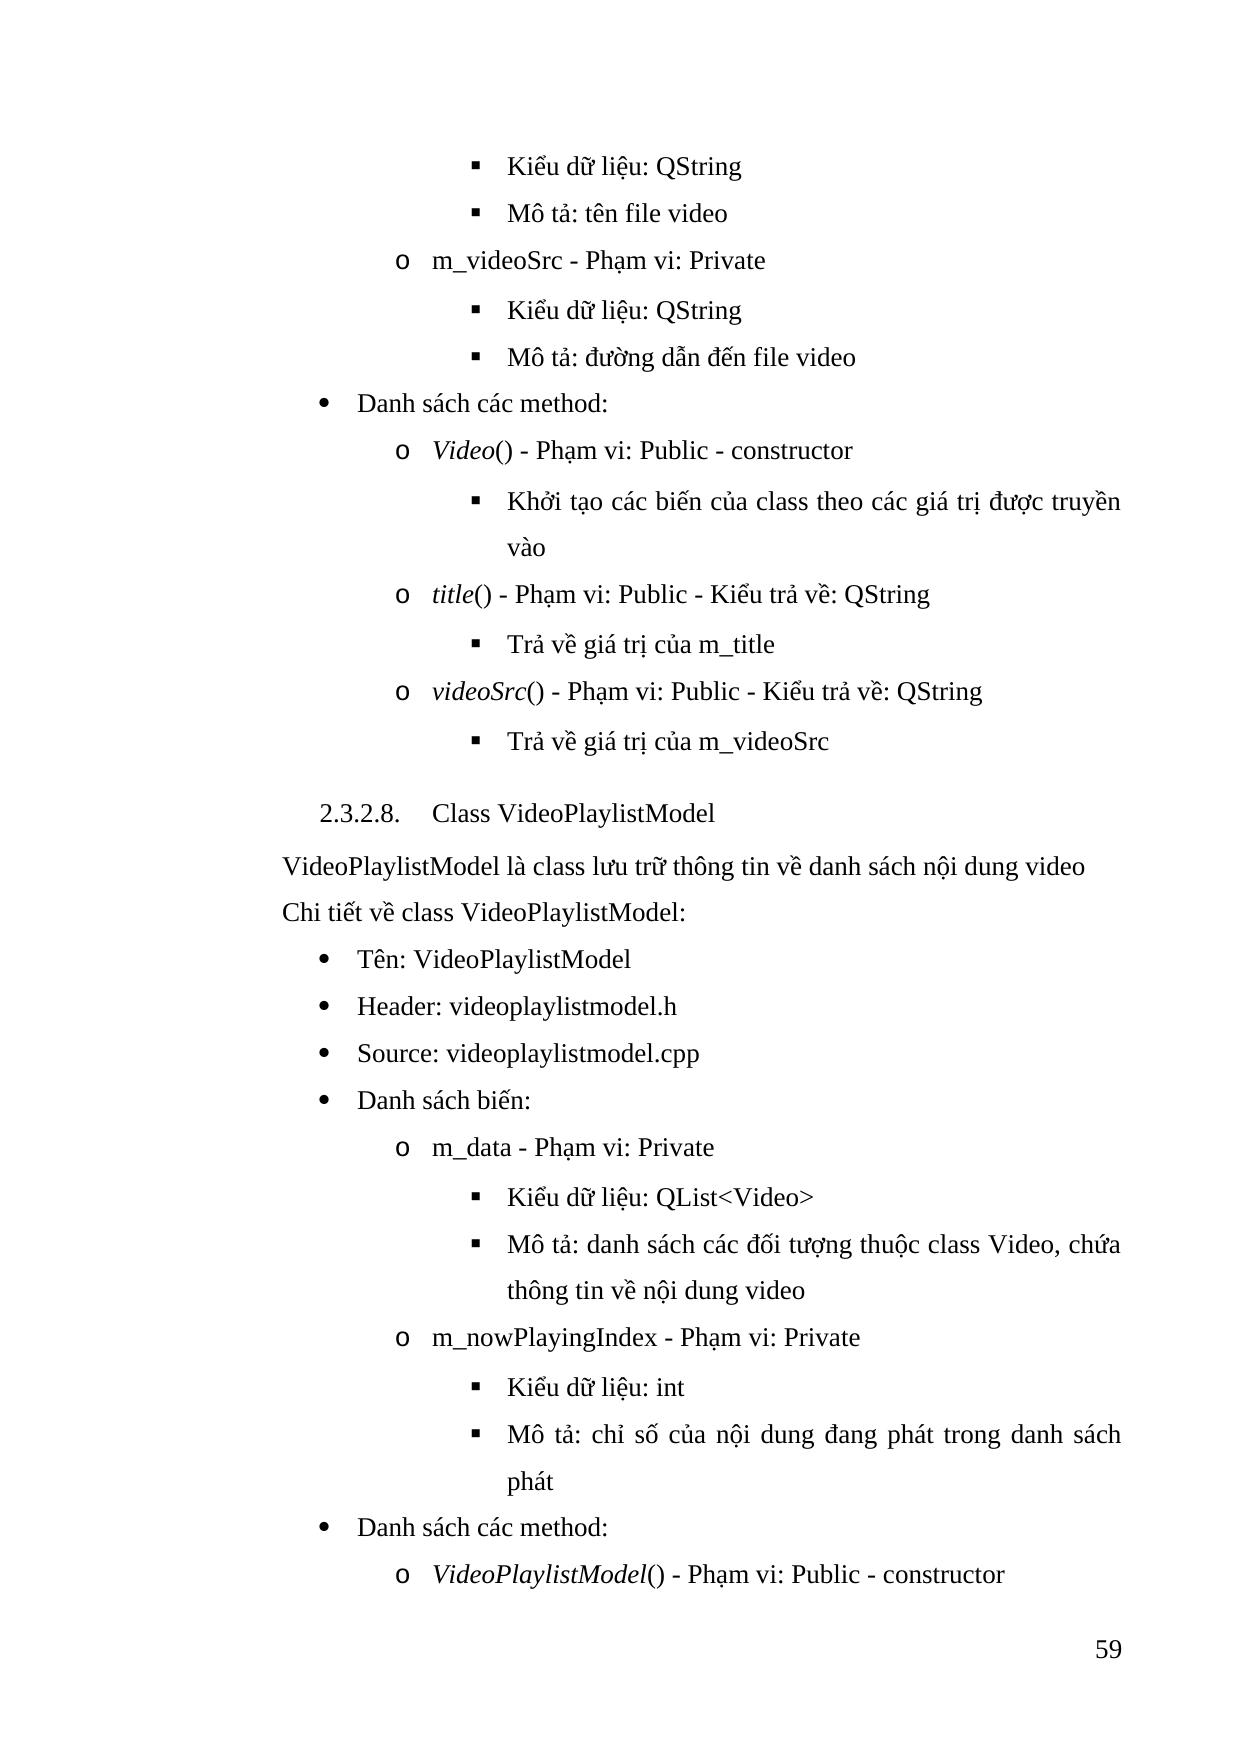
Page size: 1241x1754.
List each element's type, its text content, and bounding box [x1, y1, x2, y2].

list VideoPlaylistModel() - Phạm vi: Public - constructor [394, 1558, 1122, 1592]
list Mô tả: danh sách các đối tượng thuộc class Video, chứa thông tin về nội dung video [469, 1228, 1122, 1306]
list Mô tả: chỉ số của nội dung đang phát trong danh sách phát [469, 1418, 1122, 1496]
list Mô tả: tên file video [469, 197, 1122, 228]
list title() - Phạm vi: Public - Kiểu trả về: QString [394, 578, 1122, 611]
list videoSrc() - Phạm vi: Public - Kiểu trả về: QString [394, 675, 1122, 708]
list m_data - Phạm vi: Private [394, 1131, 1122, 1164]
subtitle Class VideoPlaylistModel [319, 797, 1122, 828]
list Danh sách các method: [319, 1512, 1122, 1543]
list Kiểu dữ liệu: int [469, 1371, 1122, 1402]
list Kiểu dữ liệu: QList<Video> [469, 1181, 1122, 1212]
text Chi tiết về class VideoPlaylistModel: [282, 897, 1122, 928]
list Kiểu dữ liệu: QString [469, 150, 1122, 181]
list Mô tả: đường dẫn đến file video [469, 341, 1122, 372]
list Tên: VideoPlaylistModel [319, 943, 1122, 974]
list m_nowPlayingIndex - Phạm vi: Private [394, 1321, 1122, 1354]
list Kiểu dữ liệu: QString [469, 294, 1122, 325]
list Trả về giá trị của m_videoSrc [469, 725, 1122, 756]
list Source: videoplaylistmodel.cpp [319, 1037, 1122, 1068]
list m_videoSrc - Phạm vi: Private [394, 244, 1122, 277]
list Header: videoplaylistmodel.h [319, 990, 1122, 1021]
list Video() - Phạm vi: Public - constructor [394, 434, 1122, 468]
text VideoPlaylistModel là class lưu trữ thông tin về danh sách nội dung video [282, 850, 1122, 881]
list Khởi tạo các biến của class theo các giá trị được truyền vào [469, 484, 1122, 562]
list Danh sách biến: [319, 1084, 1122, 1115]
list Trả về giá trị của m_title [469, 628, 1122, 659]
list Danh sách các method: [319, 388, 1122, 419]
